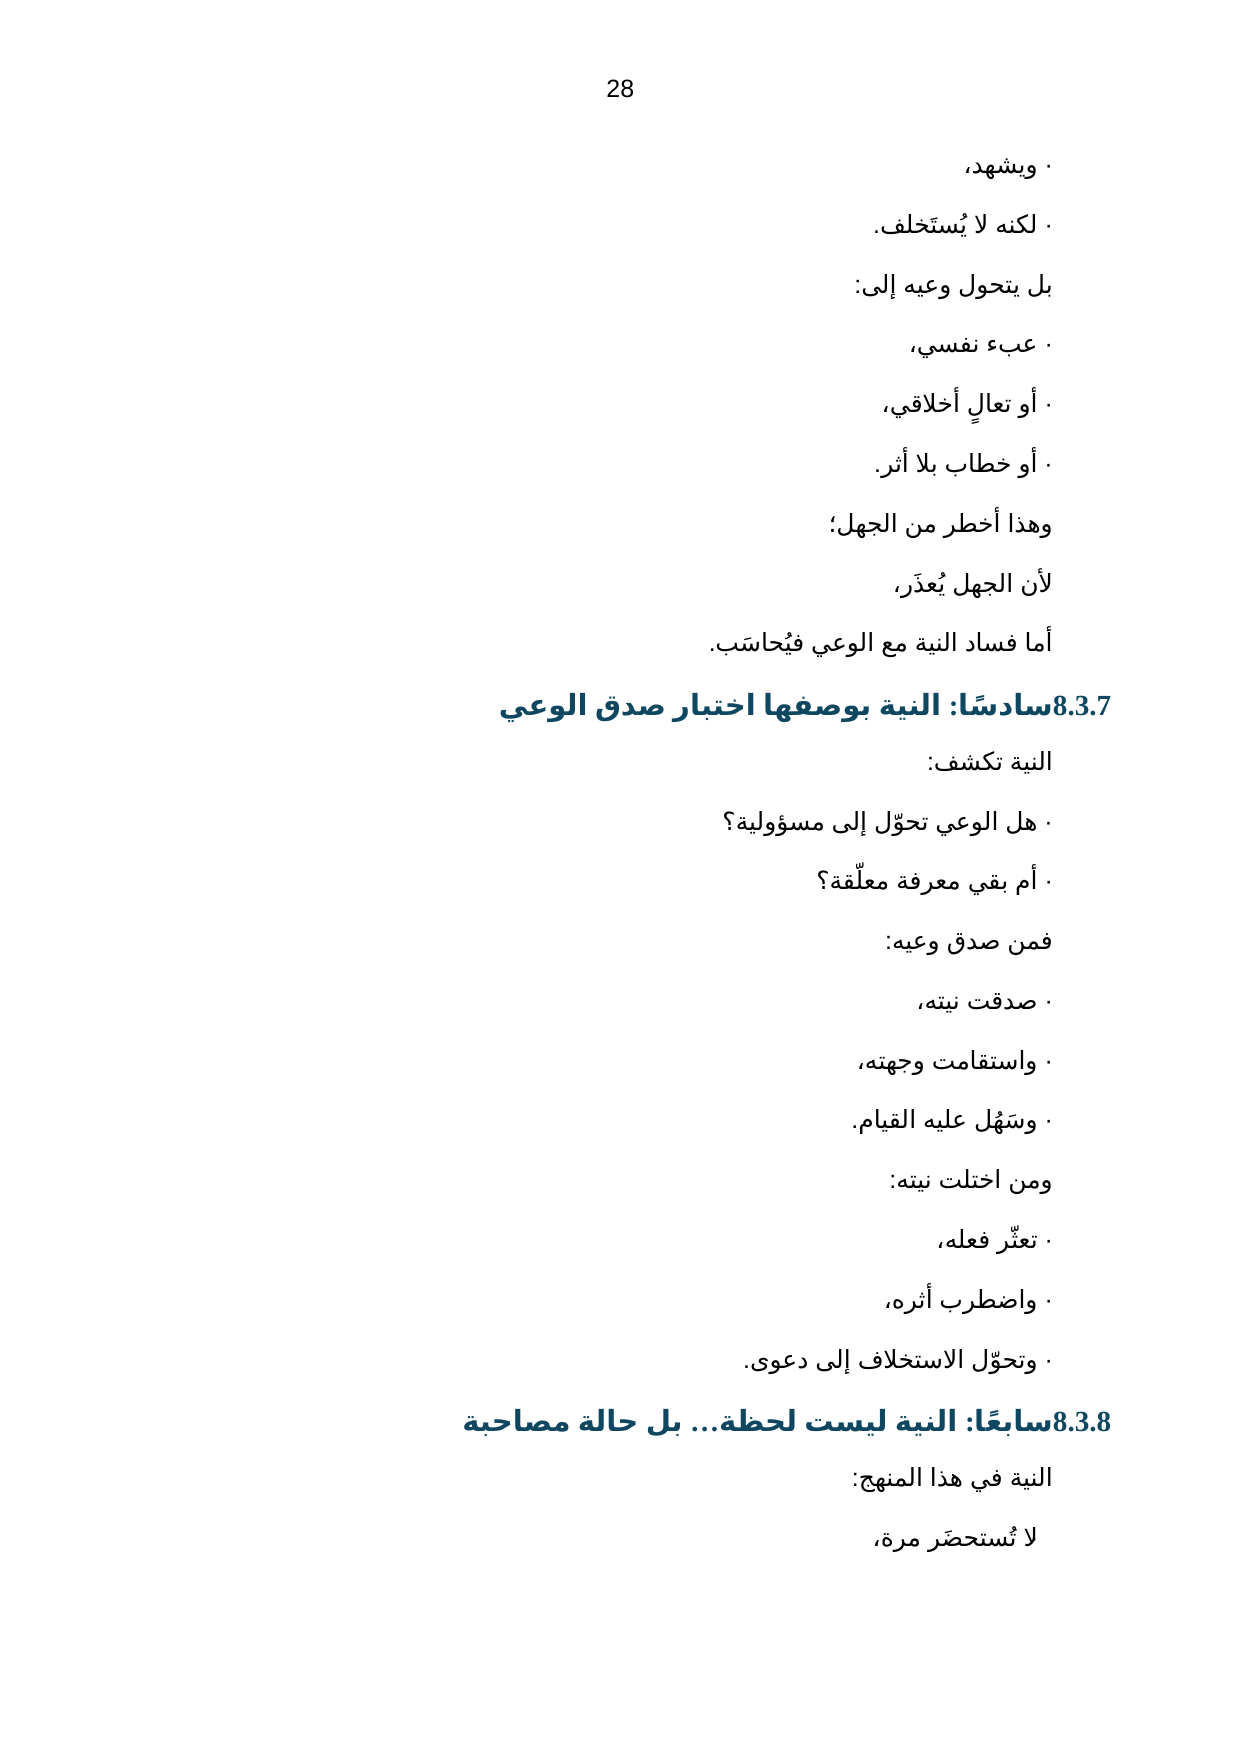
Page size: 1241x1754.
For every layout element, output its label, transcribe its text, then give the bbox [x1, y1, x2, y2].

text بل يتحول وعيه إلى: [187, 269, 1053, 298]
text · تعثّر فعله، [187, 1225, 1053, 1254]
text لأن الجهل يُعذَر، [187, 568, 1053, 597]
text · عبء نفسي، [187, 329, 1053, 358]
subtitle سادسًا: النية بوصفها اختبار صدق الوعي [187, 688, 1053, 722]
text · وسَهُل عليه القيام. [187, 1106, 1053, 1134]
text · أو خطاب بلا أثر. [187, 449, 1053, 478]
text · لكنه لا يُستَخلف. [187, 210, 1053, 238]
text · صدقت نيته، [187, 986, 1053, 1015]
text · لا تُستحضَر مرة، [187, 1523, 1053, 1552]
text · أم بقي معرفة معلّقة؟ [187, 866, 1053, 895]
text · وتحوّل الاستخلاف إلى دعوى. [187, 1345, 1053, 1373]
text · أو تعالٍ أخلاقي، [187, 389, 1053, 418]
text ومن اختلت نيته: [187, 1165, 1053, 1194]
text أما فساد النية مع الوعي فيُحاسَب. [187, 628, 1053, 657]
text · واستقامت وجهته، [187, 1046, 1053, 1074]
text · واضطرب أثره، [187, 1285, 1053, 1314]
text فمن صدق وعيه: [187, 926, 1053, 955]
subtitle سابعًا: النية ليست لحظة… بل حالة مصاحبة [187, 1404, 1053, 1438]
text النية تكشف: [187, 747, 1053, 776]
text النية في هذا المنهج: [187, 1463, 1053, 1492]
text · هل الوعي تحوّل إلى مسؤولية؟ [187, 807, 1053, 835]
text وهذا أخطر من الجهل؛ [187, 509, 1053, 537]
text · ويشهد، [187, 150, 1053, 179]
